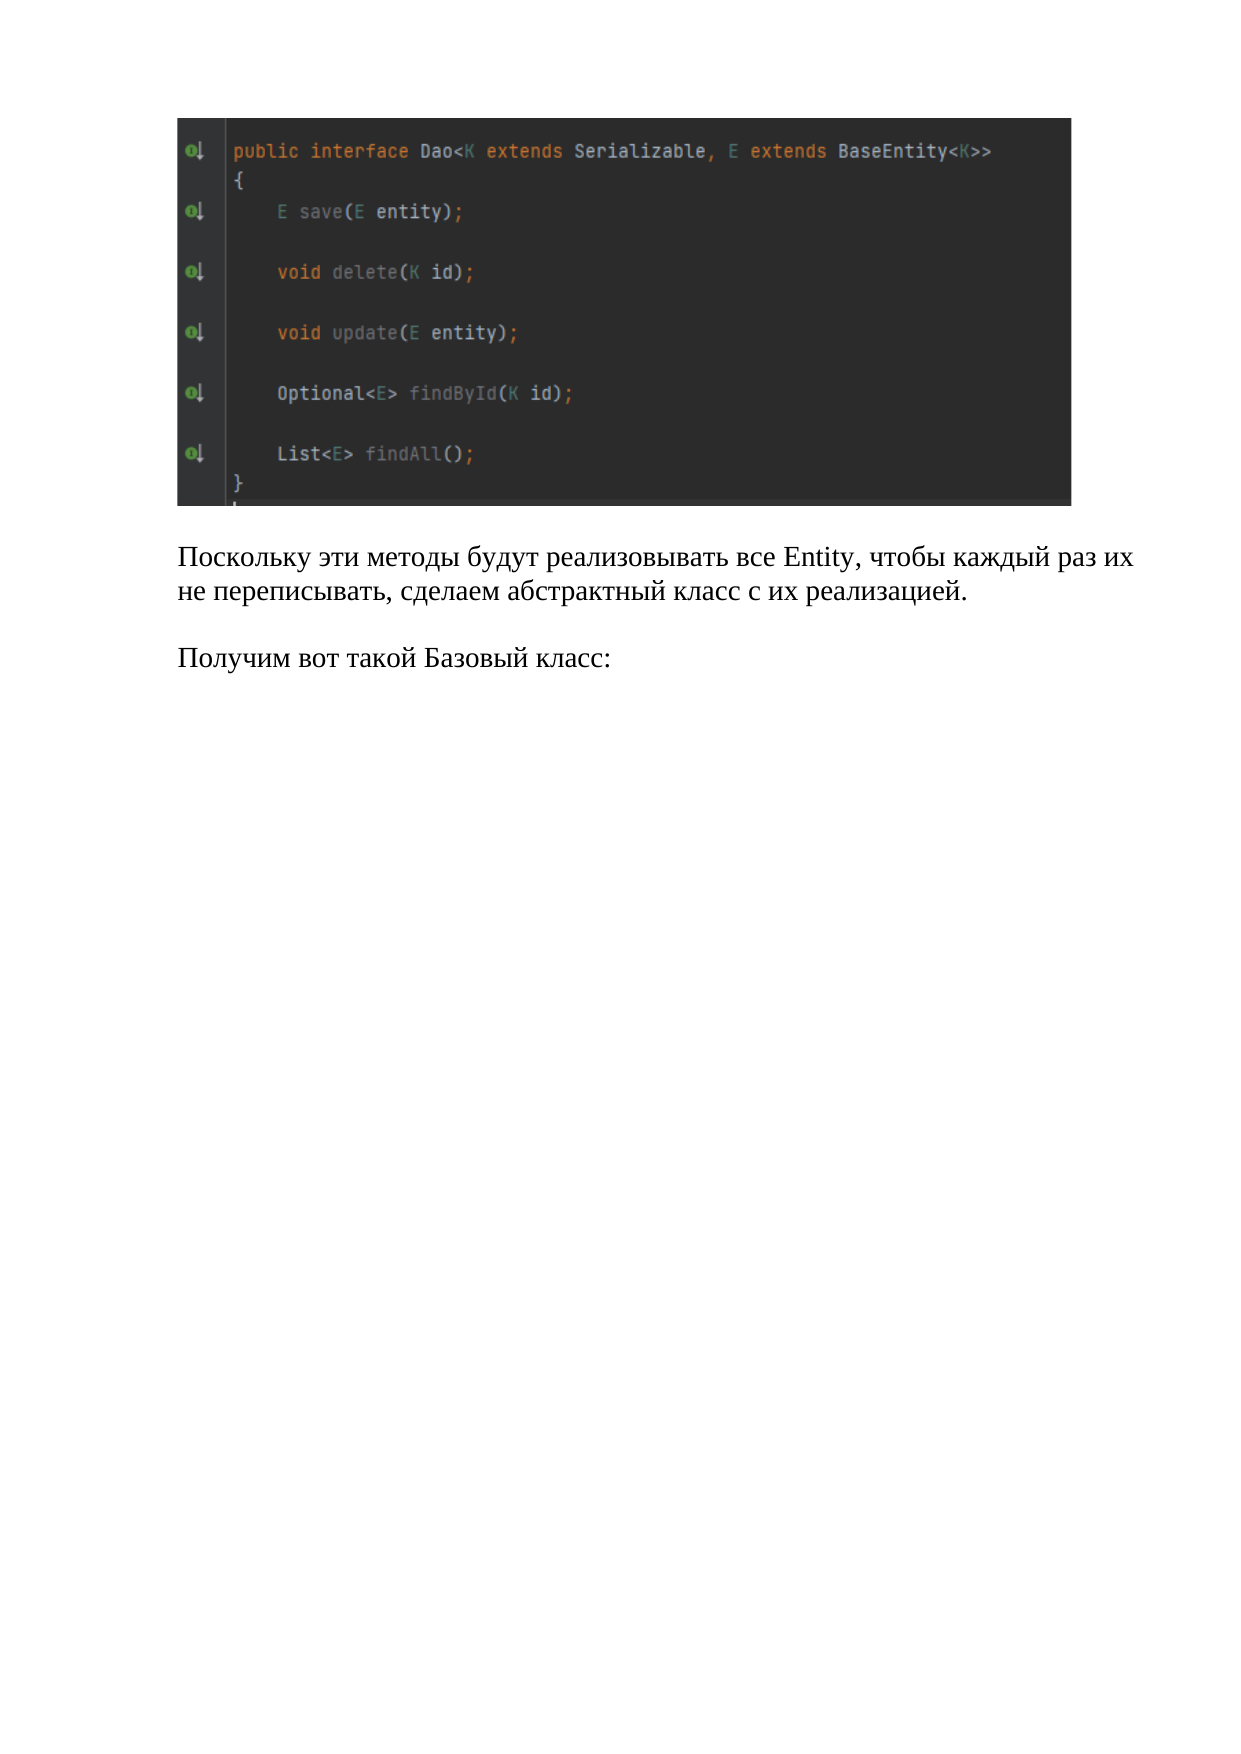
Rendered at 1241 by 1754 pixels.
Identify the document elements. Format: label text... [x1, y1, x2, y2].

text Поскольку эти методы будут реализовывать все Entity, чтобы каждый раз их не переписывать, сделаем абстрактный класс с их реализацией. [177, 539, 1152, 606]
text Получим вот такой Базовый класс: [177, 640, 1152, 673]
picture [177, 118, 1072, 506]
